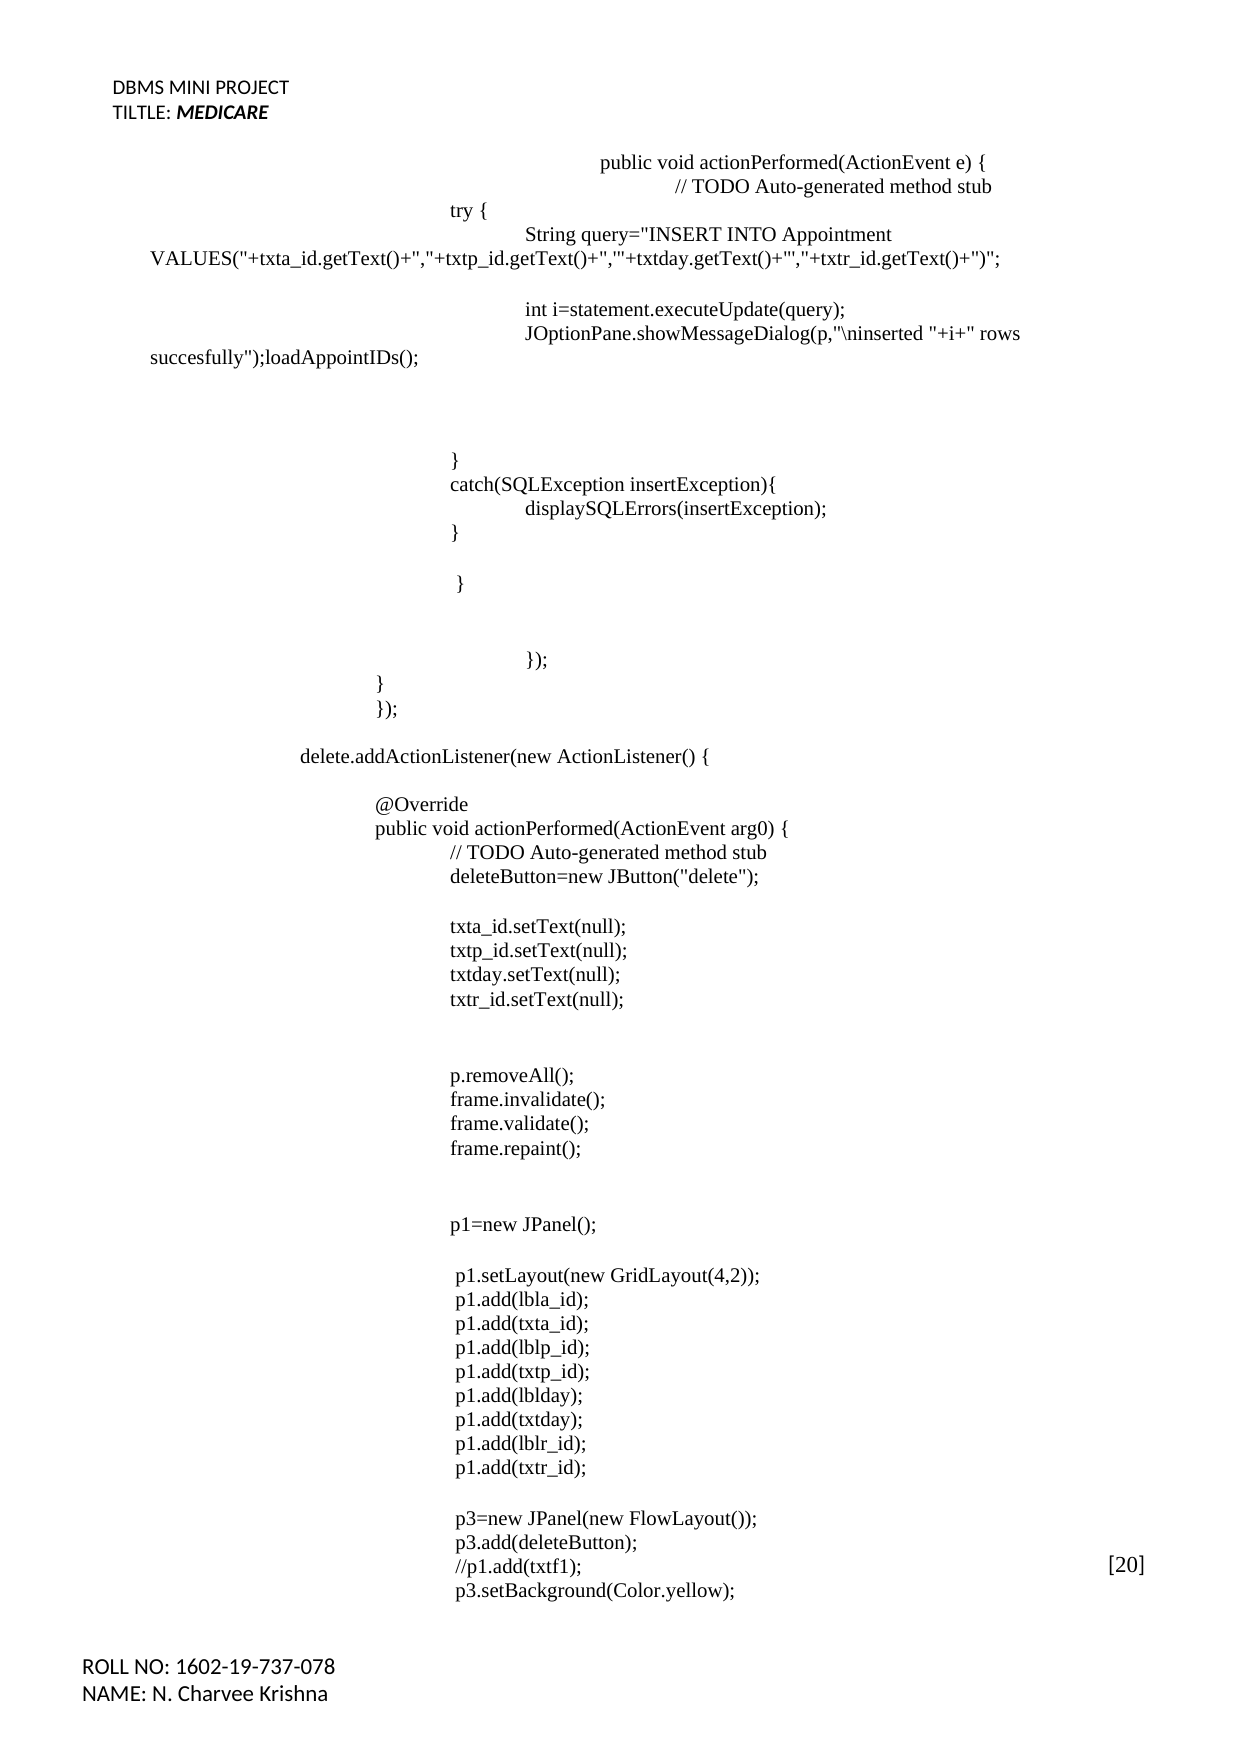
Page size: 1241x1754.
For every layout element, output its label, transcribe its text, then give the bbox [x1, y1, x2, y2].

text p3=new JPanel(new FlowLayout()); [150, 1506, 1090, 1529]
text p1.add(txtp_id); [150, 1359, 1090, 1383]
text p.removeAll(); [150, 1063, 1090, 1087]
text // TODO Auto-generated method stub [150, 840, 1090, 864]
text p1.add(txtday); [150, 1407, 1090, 1431]
text p1.add(txta_id); [150, 1311, 1090, 1335]
text p3.add(deleteButton); [150, 1529, 1090, 1554]
text frame.validate(); [150, 1111, 1090, 1135]
text delete.addActionListener(new ActionListener() { [150, 743, 1090, 768]
text txta_id.setText(null); [150, 914, 1090, 938]
text JOptionPane.showMessageDialog(p,"\ninserted "+i+" rows succesfully");loadAppointIDs(); [150, 321, 1090, 369]
text frame.invalidate(); [150, 1087, 1090, 1111]
text public void actionPerformed(ActionEvent arg0) { [150, 816, 1090, 840]
text txtp_id.setText(null); [150, 938, 1090, 962]
text @Override [150, 792, 1090, 816]
text p1.setLayout(new GridLayout(4,2)); [150, 1263, 1090, 1287]
text // TODO Auto-generated method stub [150, 174, 1090, 198]
text } [150, 571, 1090, 594]
text frame.repaint(); [150, 1135, 1090, 1159]
text p3.setBackground(Color.yellow); [150, 1578, 1090, 1602]
text String query="INSERT INTO Appointment VALUES("+txta_id.getText()+","+txtp_id.getText()+",'"+txtday.getText()+"',"+txtr_id.getText()+")"; [150, 222, 1090, 270]
text displaySQLErrors(insertException); [150, 496, 1090, 520]
text txtday.setText(null); [150, 962, 1090, 986]
text txtr_id.setText(null); [150, 986, 1090, 1011]
text public void actionPerformed(ActionEvent e) { [150, 150, 1090, 174]
text p1.add(txtr_id); [150, 1455, 1090, 1479]
text }); [150, 647, 1090, 671]
text }); [150, 695, 1090, 719]
text p1.add(lblday); [150, 1383, 1090, 1407]
text deleteButton=new JButton("delete"); [150, 864, 1090, 888]
text //p1.add(txtf1); [150, 1554, 1090, 1578]
text p1=new JPanel(); [150, 1212, 1090, 1236]
text int i=statement.executeUpdate(query); [150, 297, 1090, 321]
text p1.add(lbla_id); [150, 1287, 1090, 1311]
text try { [150, 198, 1090, 222]
text p1.add(lblp_id); [150, 1335, 1090, 1359]
text p1.add(lblr_id); [150, 1431, 1090, 1455]
text catch(SQLException insertException){ [150, 472, 1090, 496]
text } [150, 448, 1090, 472]
text } [150, 671, 1090, 695]
text } [150, 520, 1090, 544]
